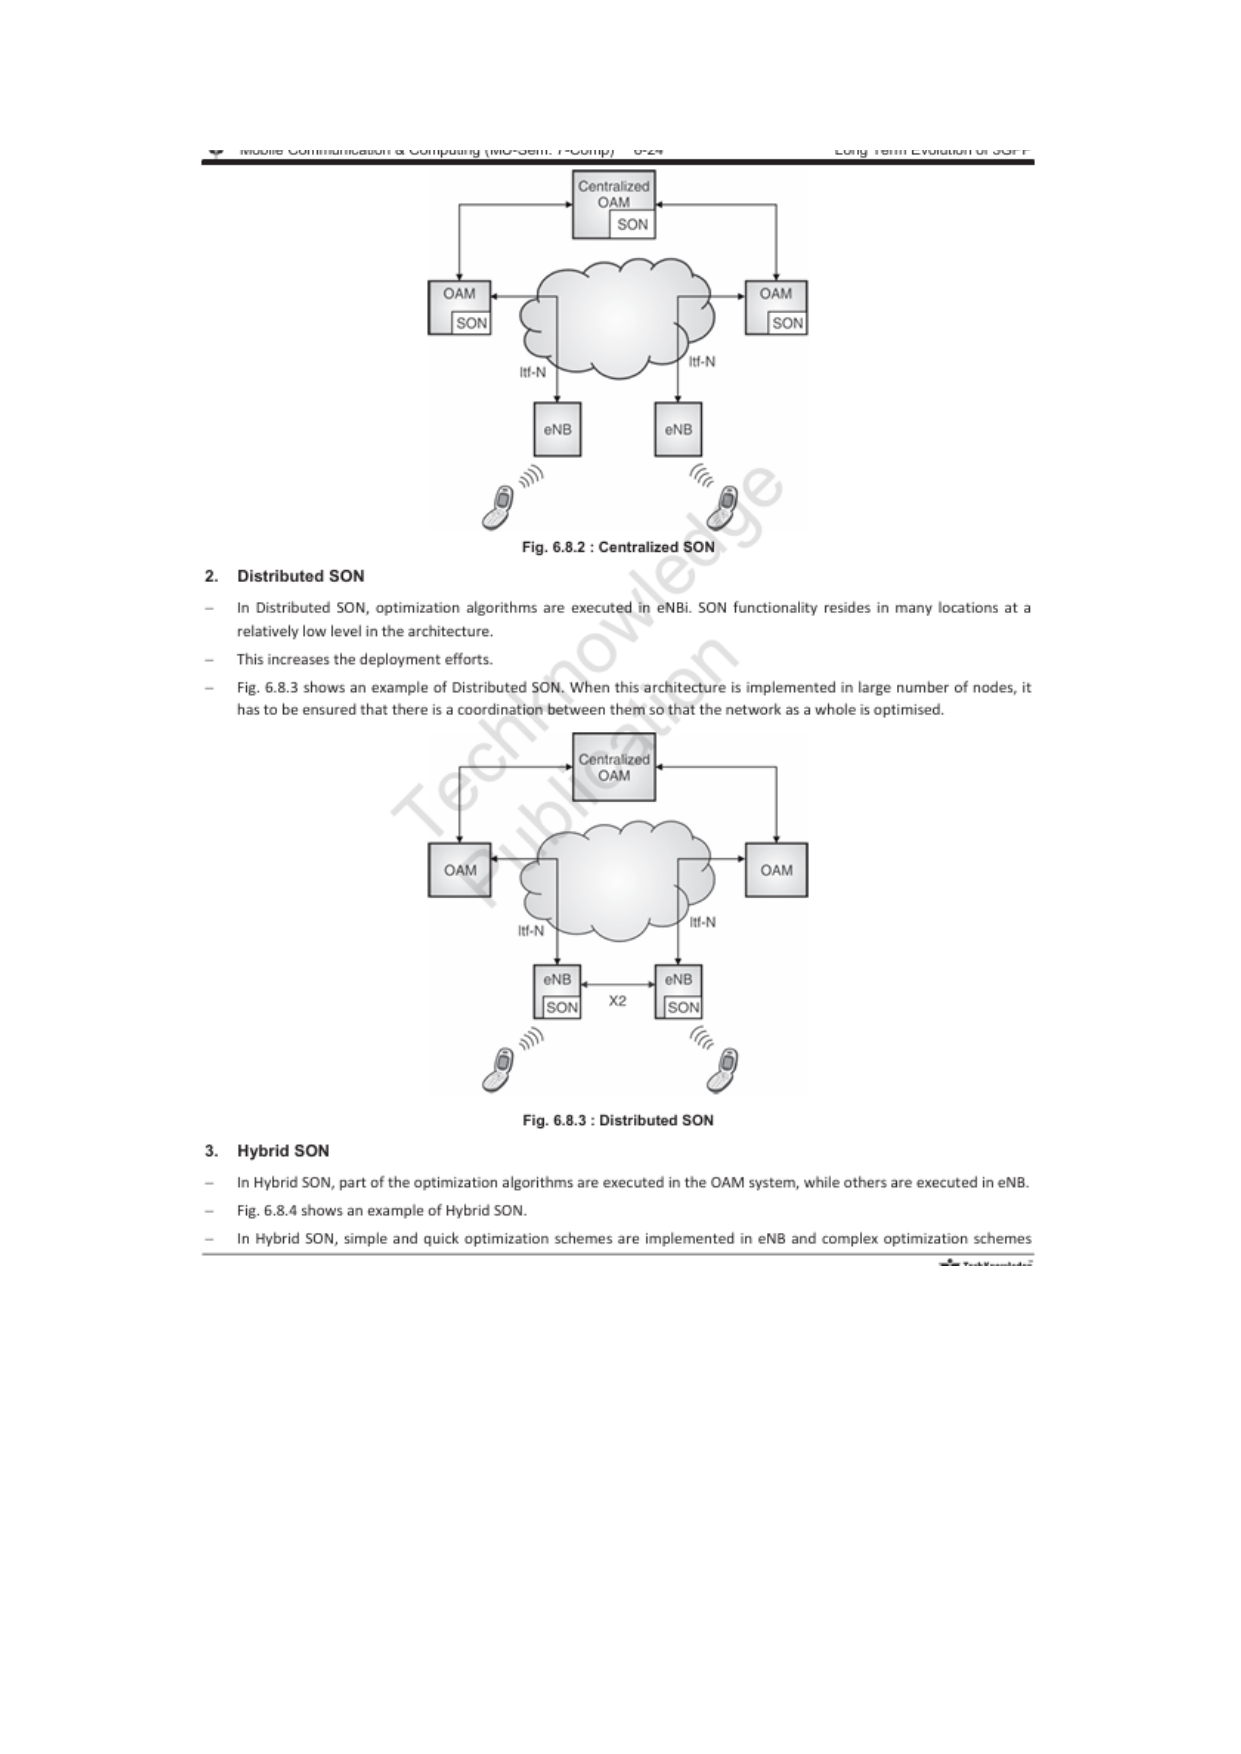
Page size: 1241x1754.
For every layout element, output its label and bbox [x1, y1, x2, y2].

picture [150, 150, 1091, 1266]
